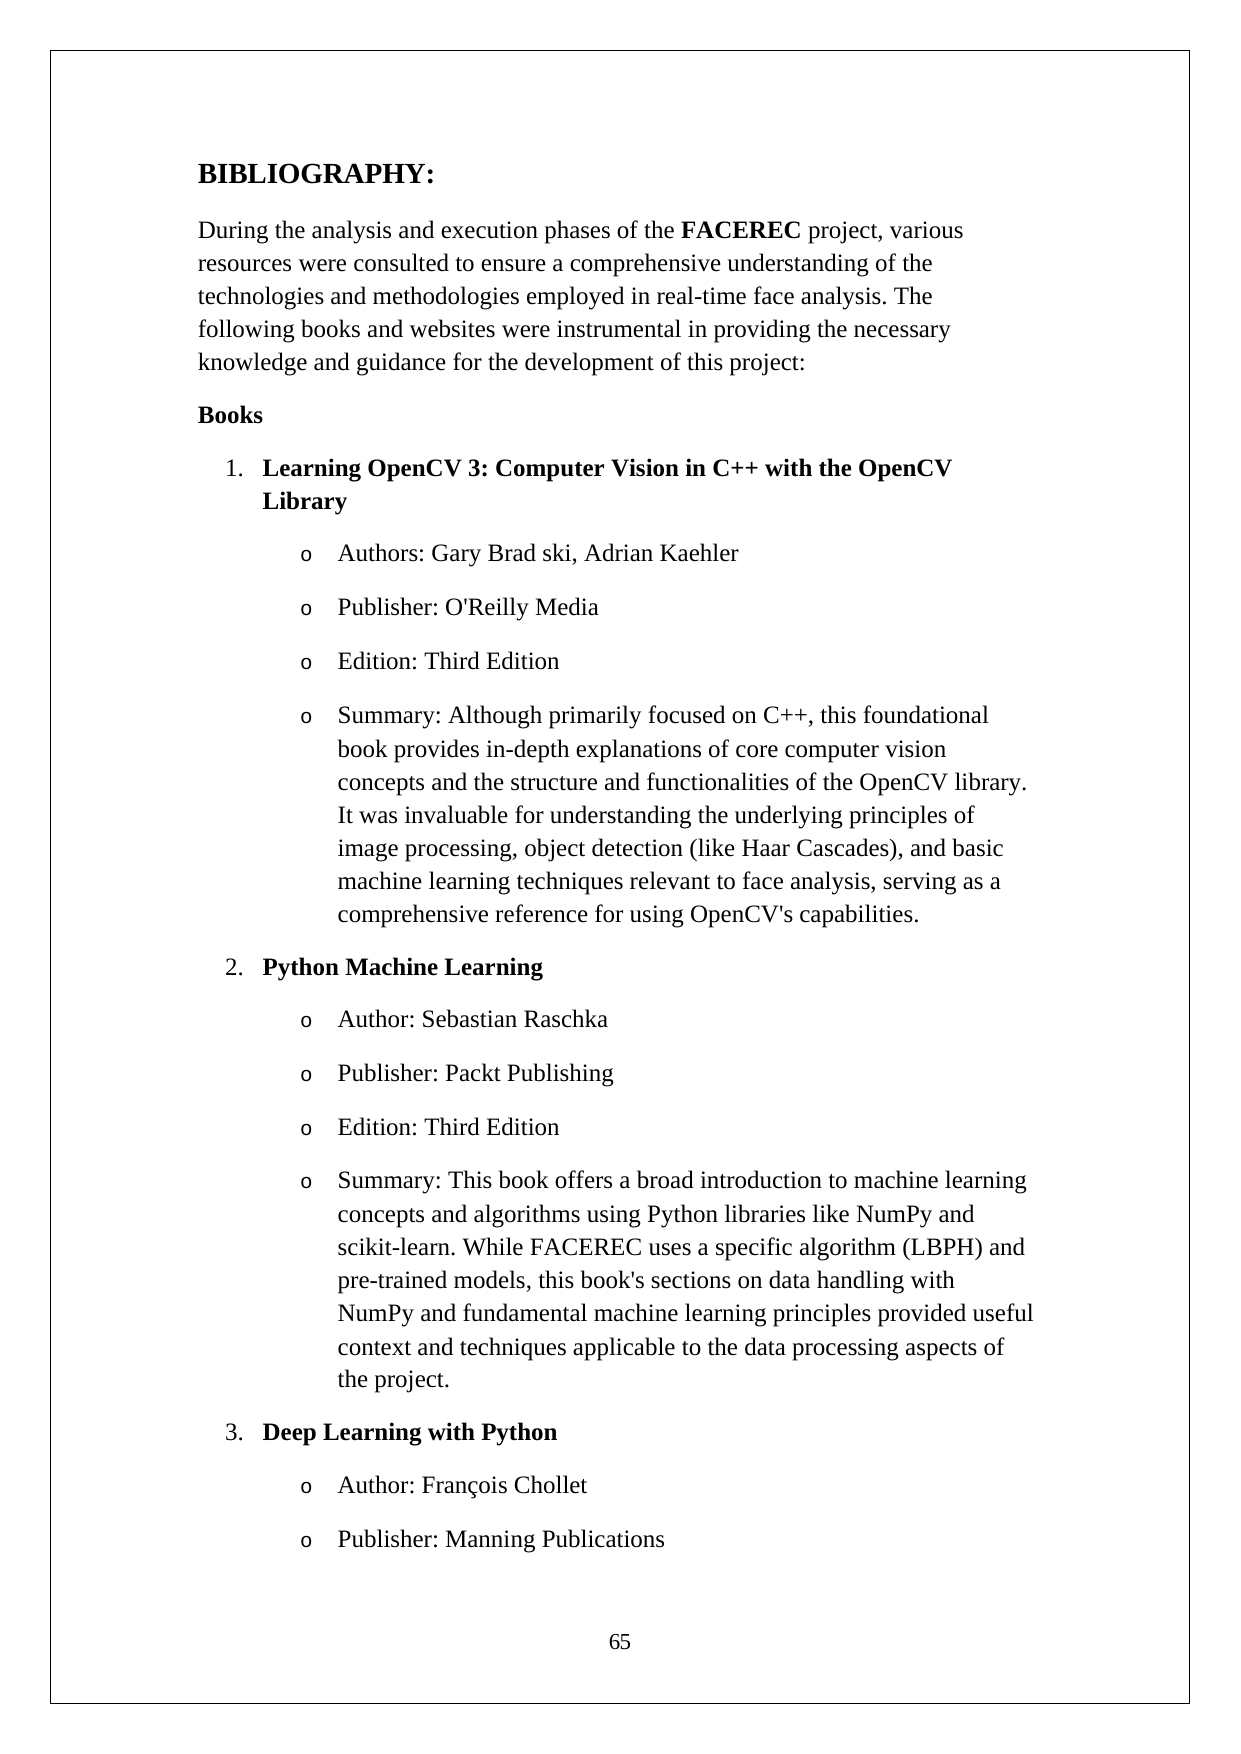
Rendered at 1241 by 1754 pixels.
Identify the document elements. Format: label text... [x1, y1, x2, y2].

list Deep Learning with Python [225, 1417, 1036, 1446]
list Author: Sebastian Raschka [300, 1004, 1036, 1034]
list Python Machine Learning [225, 952, 1036, 980]
list Publisher: O'Reilly Media [300, 592, 1036, 622]
list Summary: This book offers a broad introduction to machine learning concepts and algorithms using Python libraries like NumPy and scikit-learn. While FACEREC uses a specific algorithm (LBPH) and pre-trained models, this book's sections on data handling with NumPy and fundamental machine learning principles provided useful context and techniques applicable to the data processing aspects of the project. [300, 1166, 1036, 1393]
list Publisher: Packt Publishing [300, 1058, 1036, 1088]
text During the analysis and execution phases of the FACEREC project, various resources were consulted to ensure a comprehensive understanding of the technologies and methodologies employed in real-time face analysis. The following books and websites were instrumental in providing the necessary knowledge and guidance for the development of this project: [198, 215, 1036, 376]
list Edition: Third Edition [300, 1112, 1036, 1141]
list Authors: Gary Brad ski, Adrian Kaehler [300, 538, 1036, 568]
list Publisher: Manning Publications [300, 1524, 1036, 1553]
text Books [198, 400, 1036, 429]
subtitle BIBLIOGRAPHY: [198, 157, 1053, 190]
list Summary: Although primarily focused on C++, this foundational book provides in-depth explanations of core computer vision concepts and the structure and functionalities of the OpenCV library. It was invaluable for understanding the underlying principles of image processing, object detection (like Haar Cascades), and basic machine learning techniques relevant to face analysis, serving as a comprehensive reference for using OpenCV's capabilities. [300, 700, 1036, 927]
list Edition: Third Edition [300, 646, 1036, 676]
list Learning OpenCV 3: Computer Vision in C++ with the OpenCV Library [225, 453, 1036, 514]
list Author: François Chollet [300, 1470, 1036, 1500]
